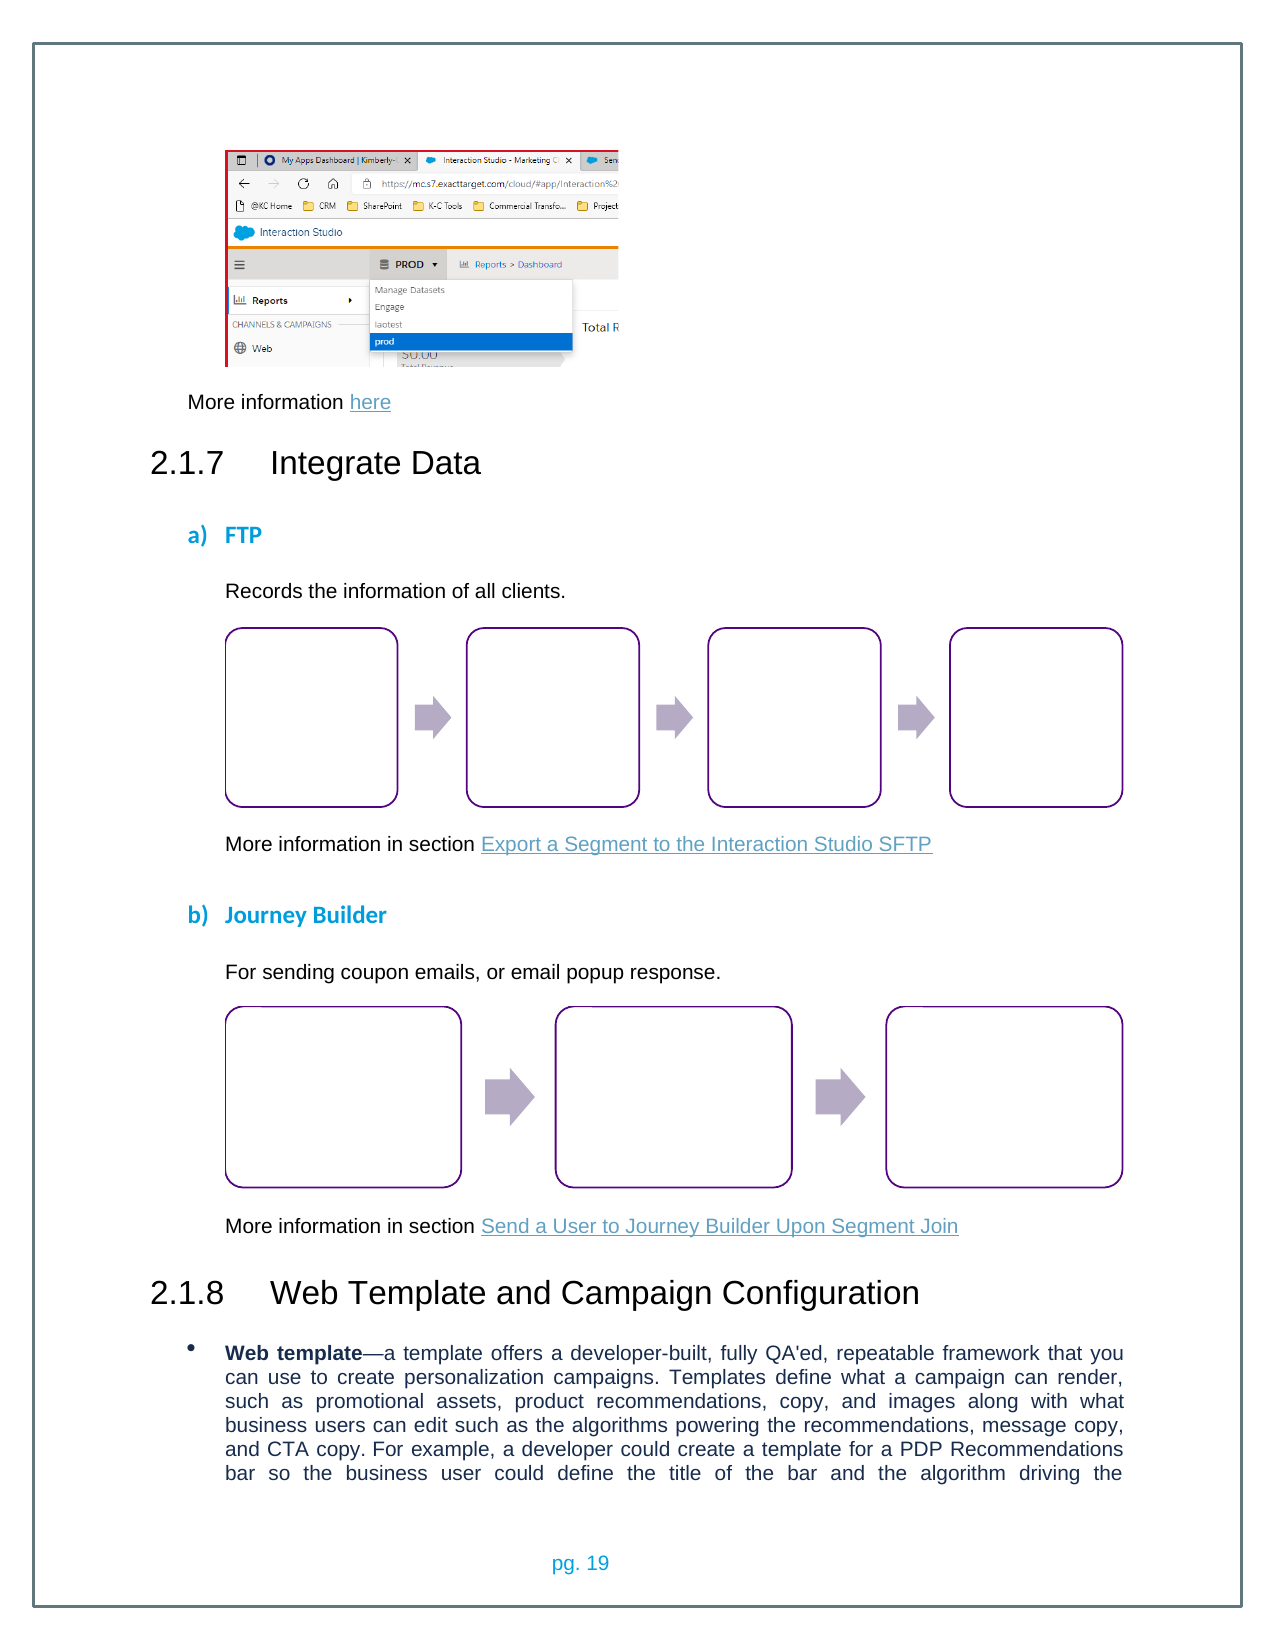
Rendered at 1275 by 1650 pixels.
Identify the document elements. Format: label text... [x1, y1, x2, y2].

text Records the information of all clients. [225, 579, 1125, 603]
picture [225, 150, 619, 367]
subtitle Web Template and Campaign Configuration [150, 1273, 1125, 1312]
subtitle Journey Builder [187, 899, 1125, 930]
subtitle Integrate Data [150, 443, 1125, 482]
text More information in section Export a Segment to the Interaction Studio SFTP [225, 832, 1125, 856]
text For sending coupon emails, or email popup response. [225, 959, 1125, 983]
text More information in section Send a User to Journey Builder Upon Segment Join [225, 1214, 1125, 1238]
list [187, 1341, 1125, 1485]
subtitle FTP [187, 519, 1125, 549]
text More information here [187, 390, 1125, 414]
